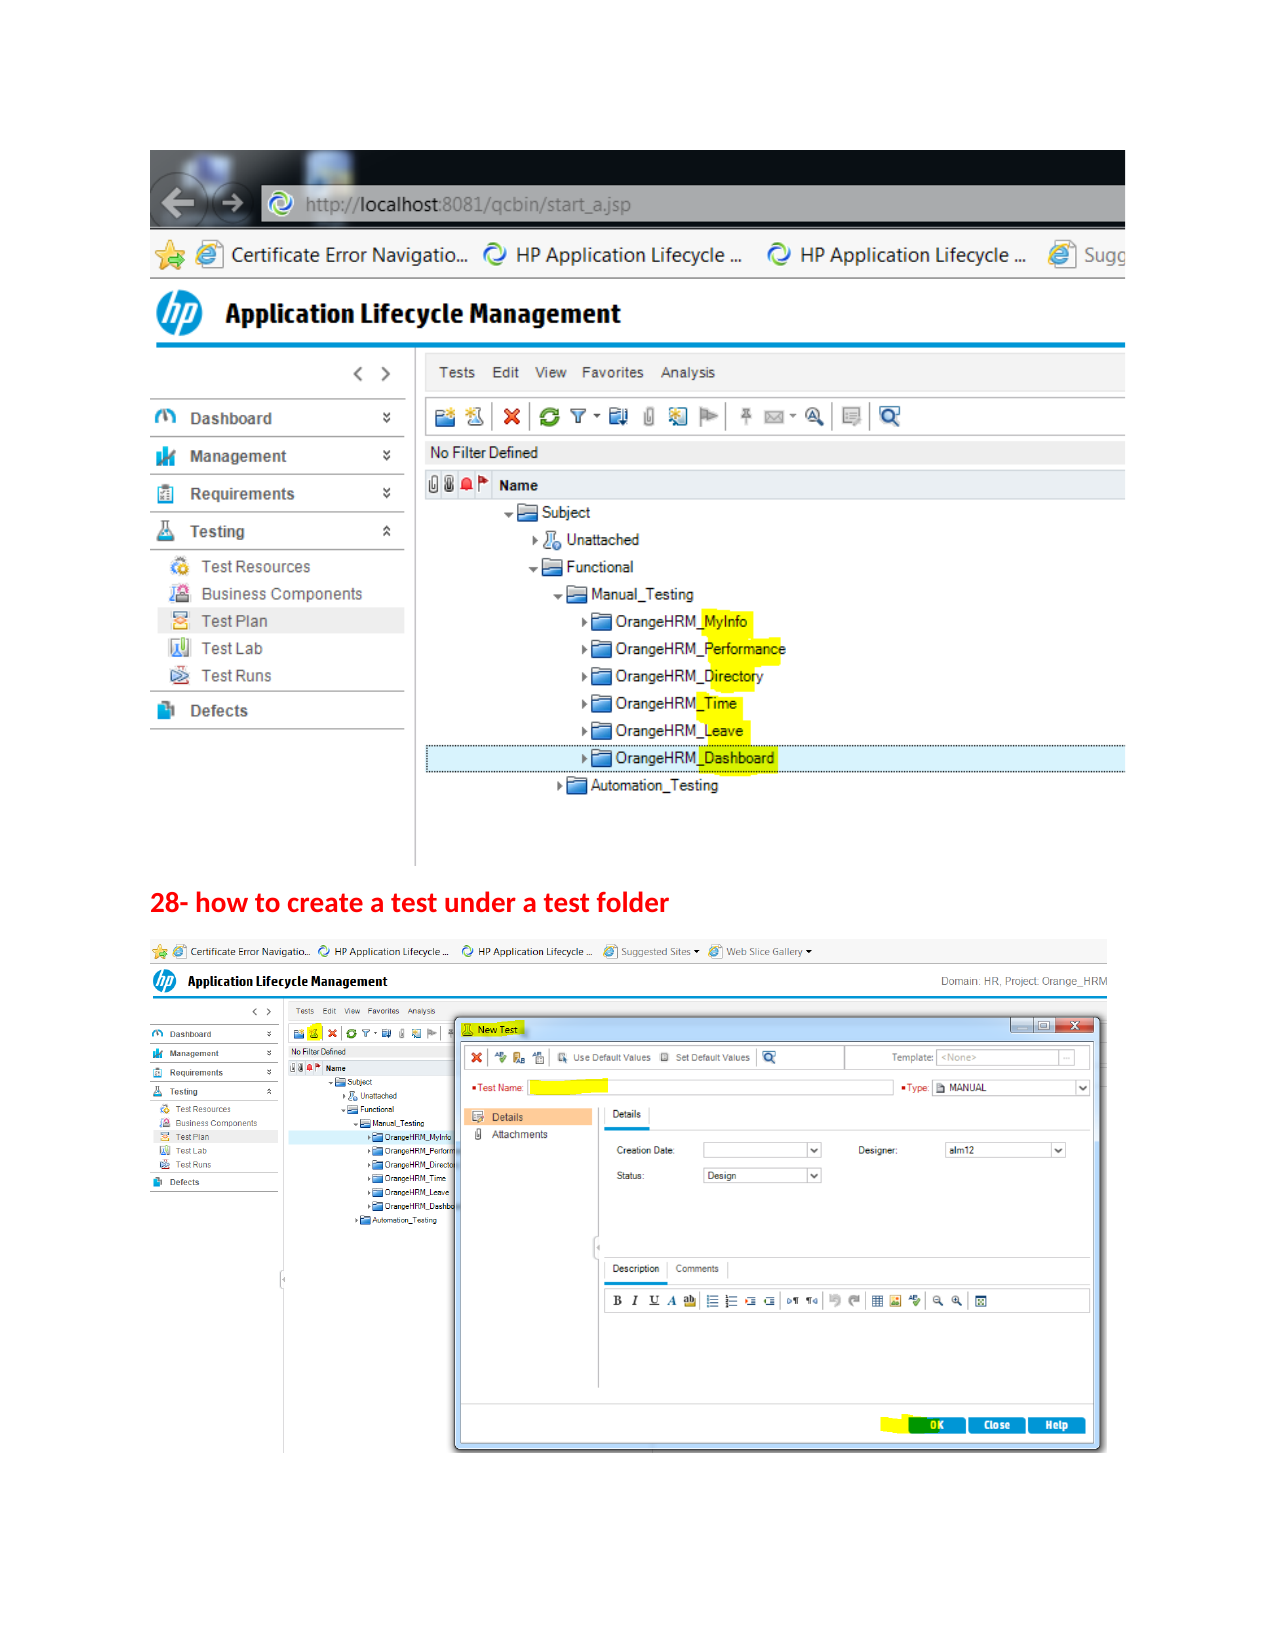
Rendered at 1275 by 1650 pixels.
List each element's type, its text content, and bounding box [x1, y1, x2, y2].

text 28- how to create a test under a test folder [150, 884, 1125, 920]
picture [150, 939, 1107, 1453]
picture [150, 150, 1125, 866]
